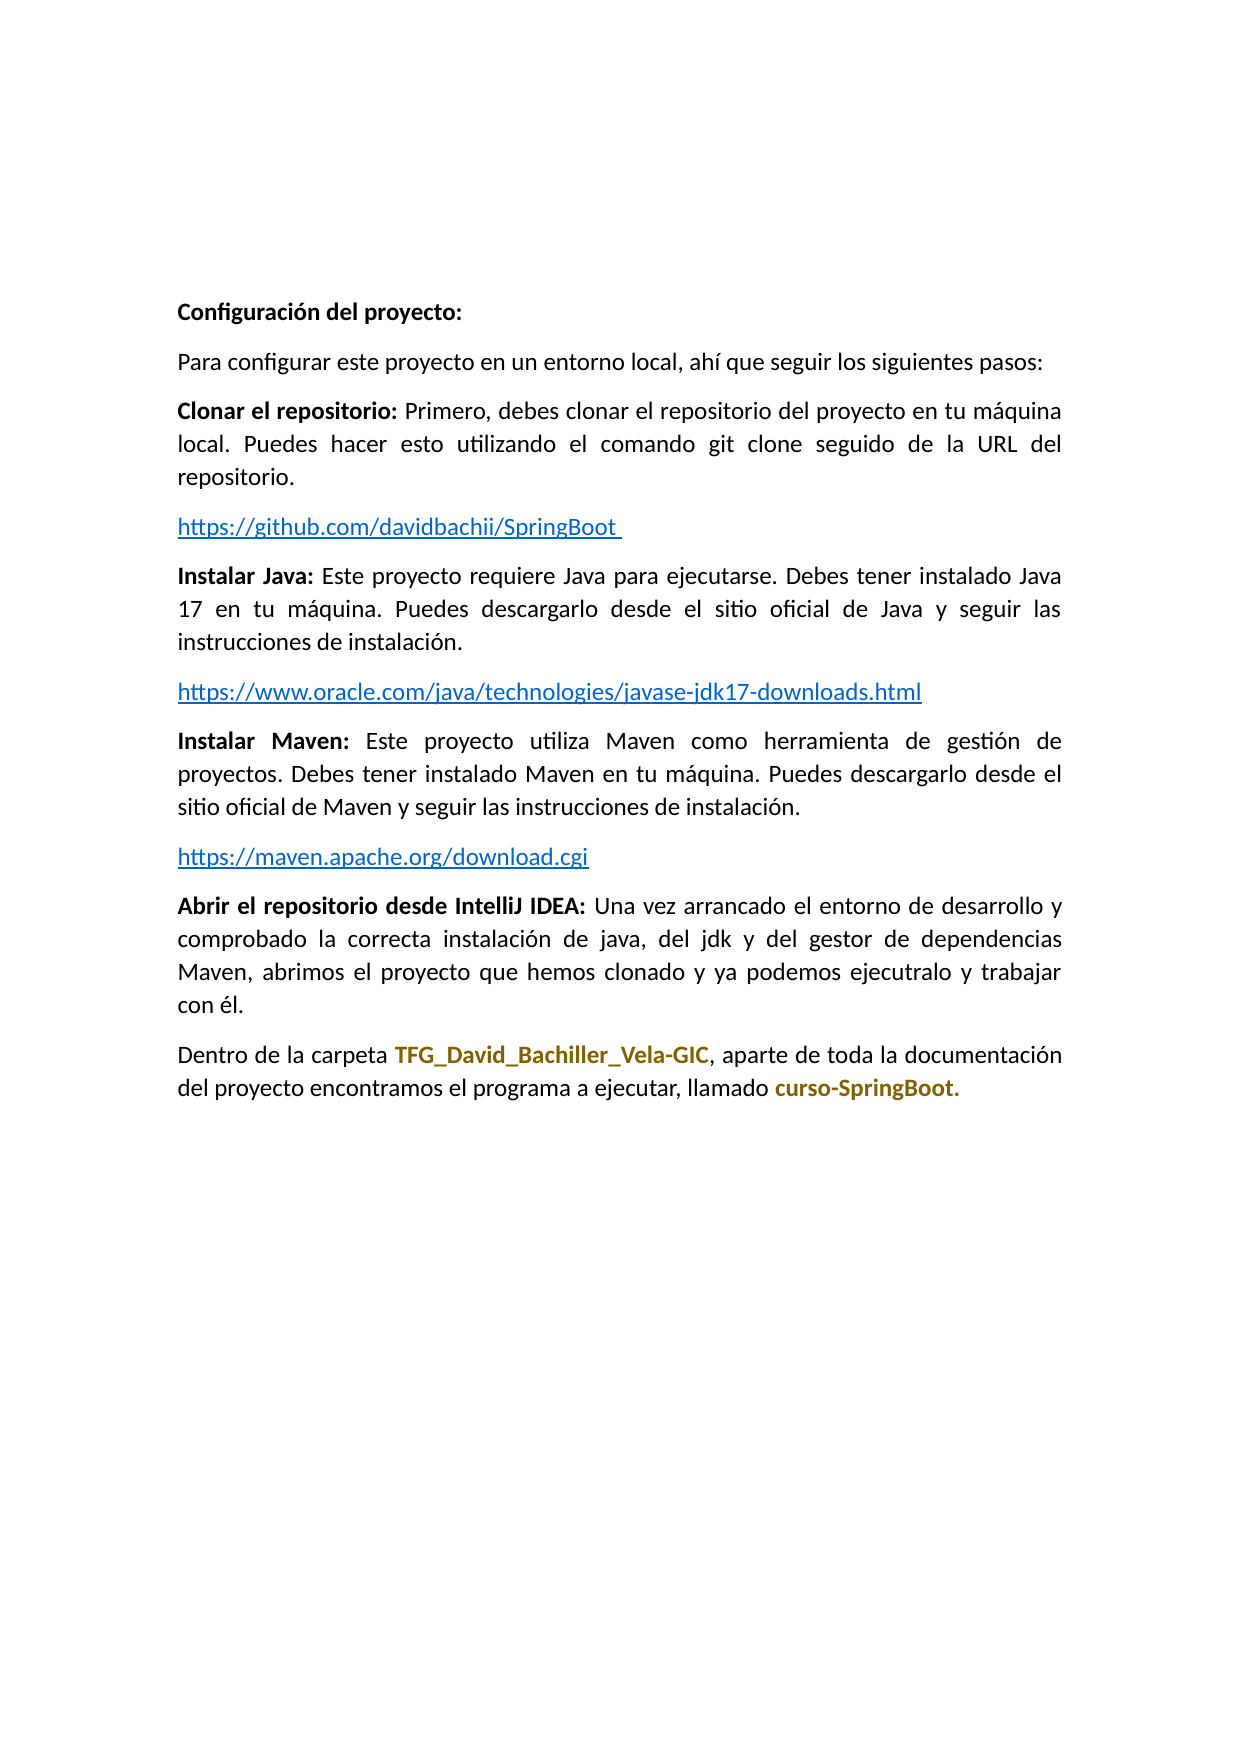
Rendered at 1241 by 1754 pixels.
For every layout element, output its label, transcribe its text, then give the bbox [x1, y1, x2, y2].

text Clonar el repositorio: Primero, debes clonar el repositorio del proyecto en tu máquina local. Puedes hacer esto utilizando el comando git clone seguido de la URL del repositorio. [177, 396, 1063, 492]
text Configuración del proyecto: [177, 296, 1063, 327]
text Instalar Java: Este proyecto requiere Java para ejecutarse. Debes tener instalado Java 17 en tu máquina. Puedes descargarlo desde el sitio oficial de Java y seguir las instrucciones de instalación. [177, 561, 1063, 657]
text Dentro de la carpeta TFG_David_Bachiller_Vela-GIC, aparte de toda la documentación del proyecto encontramos el programa a ejecutar, llamado curso-SpringBoot. [177, 1039, 1063, 1102]
text Para configurar este proyecto en un entorno local, ahí que seguir los siguientes pasos: [177, 346, 1063, 376]
text https://maven.apache.org/download.cgi [177, 841, 1063, 871]
text https://github.com/davidbachii/SpringBoot [177, 511, 1063, 541]
text https://www.oracle.com/java/technologies/javase-jdk17-downloads.html [177, 676, 1063, 706]
text Instalar Maven: Este proyecto utiliza Maven como herramienta de gestión de proyectos. Debes tener instalado Maven en tu máquina. Puedes descargarlo desde el sitio oficial de Maven y seguir las instrucciones de instalación. [177, 726, 1063, 822]
text Abrir el repositorio desde IntelliJ IDEA: Una vez arrancado el entorno de desarrollo y comprobado la correcta instalación de java, del jdk y del gestor de dependencias Maven, abrimos el proyecto que hemos clonado y ya podemos ejecutralo y trabajar con él. [177, 891, 1063, 1020]
